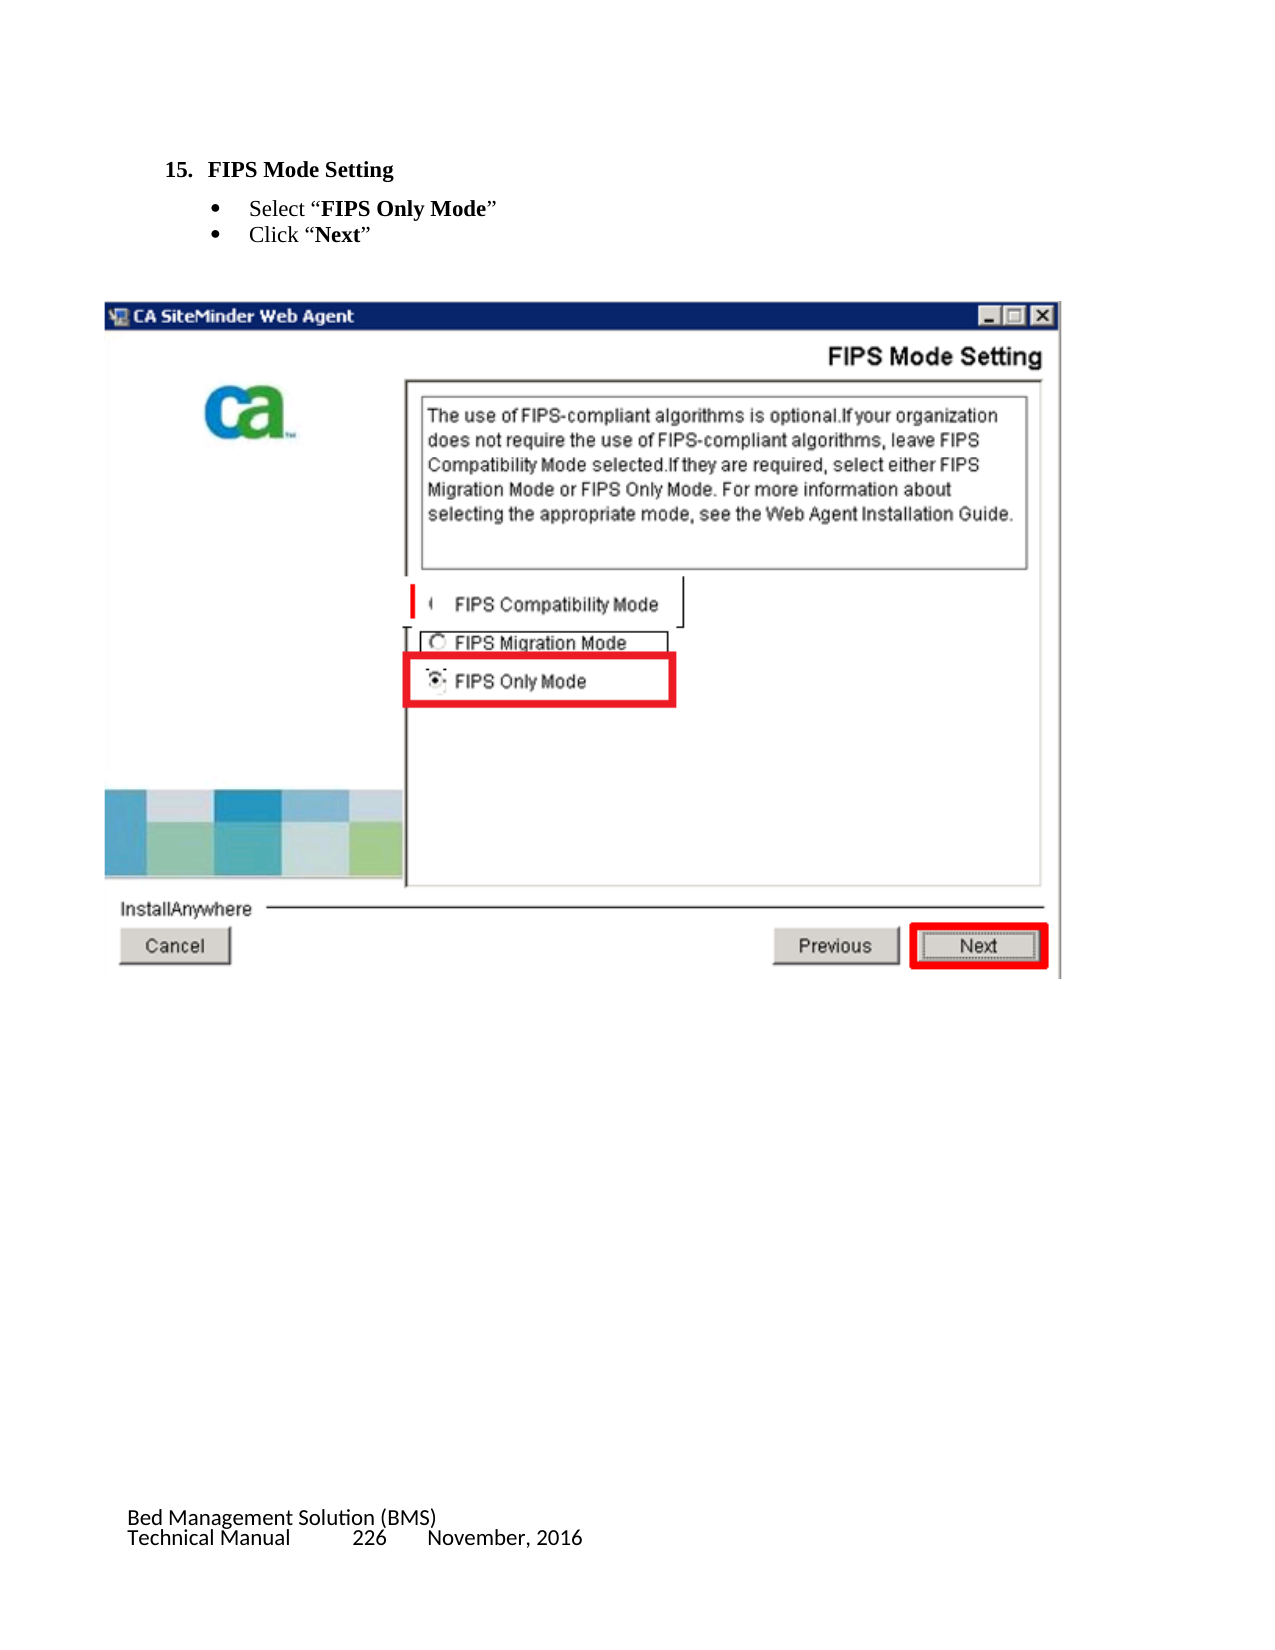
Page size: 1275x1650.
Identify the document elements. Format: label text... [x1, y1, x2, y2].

list Select “FIPS Only Mode” [211, 195, 1148, 221]
list FIPS Mode Setting [164, 156, 1148, 183]
picture [104, 301, 1063, 979]
list Click “Next” [211, 221, 1148, 248]
